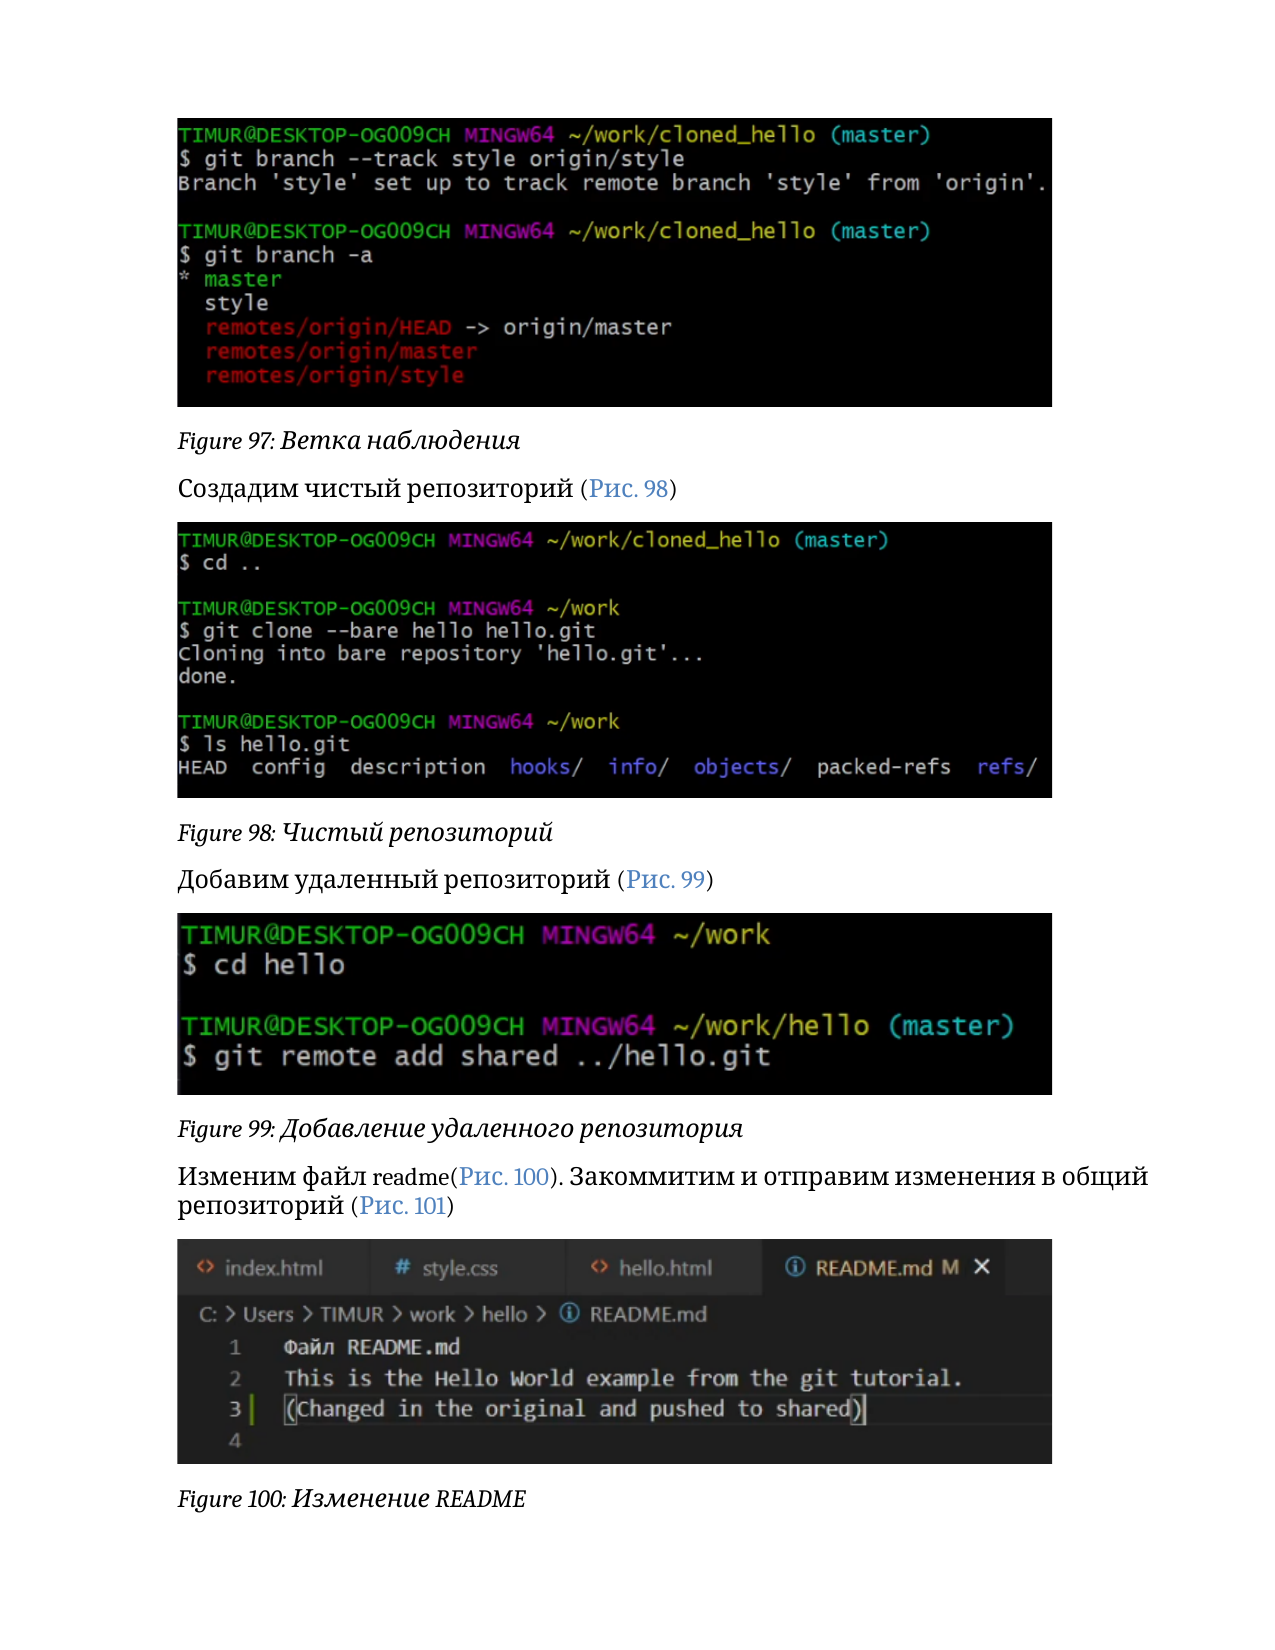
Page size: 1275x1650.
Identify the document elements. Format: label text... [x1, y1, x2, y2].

text Figure 97: Ветка наблюдения [177, 427, 1186, 456]
text Изменим файл readme(Рис. 100). Закоммитим и отправим изменения в общий репозиторий (Рис. 101) [177, 1163, 1186, 1220]
picture [177, 522, 1053, 798]
picture [177, 913, 1053, 1095]
picture [177, 118, 1053, 407]
text Figure 98: Чистый репозиторий [177, 818, 1186, 847]
text Figure 99: Добавление удаленного репозитория [177, 1115, 1186, 1144]
picture [177, 1239, 1053, 1464]
text Добавим удаленный репозиторий (Рис. 99) [177, 866, 1186, 895]
text Figure 100: Изменение README [177, 1484, 1186, 1513]
text Создадим чистый репозиторий (Рис. 98) [177, 475, 1186, 503]
